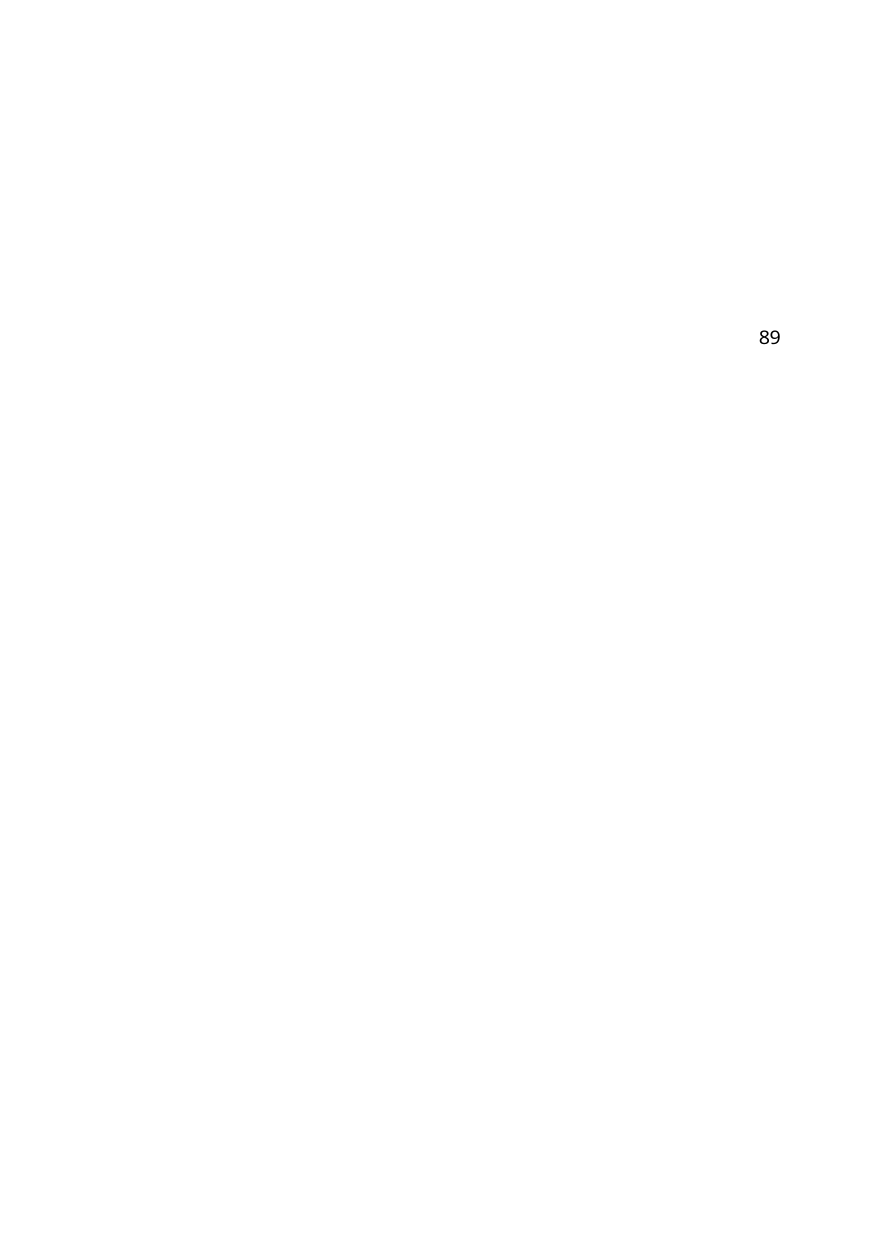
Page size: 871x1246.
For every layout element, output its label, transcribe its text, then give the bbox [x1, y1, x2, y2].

text 89 [74, 325, 781, 350]
